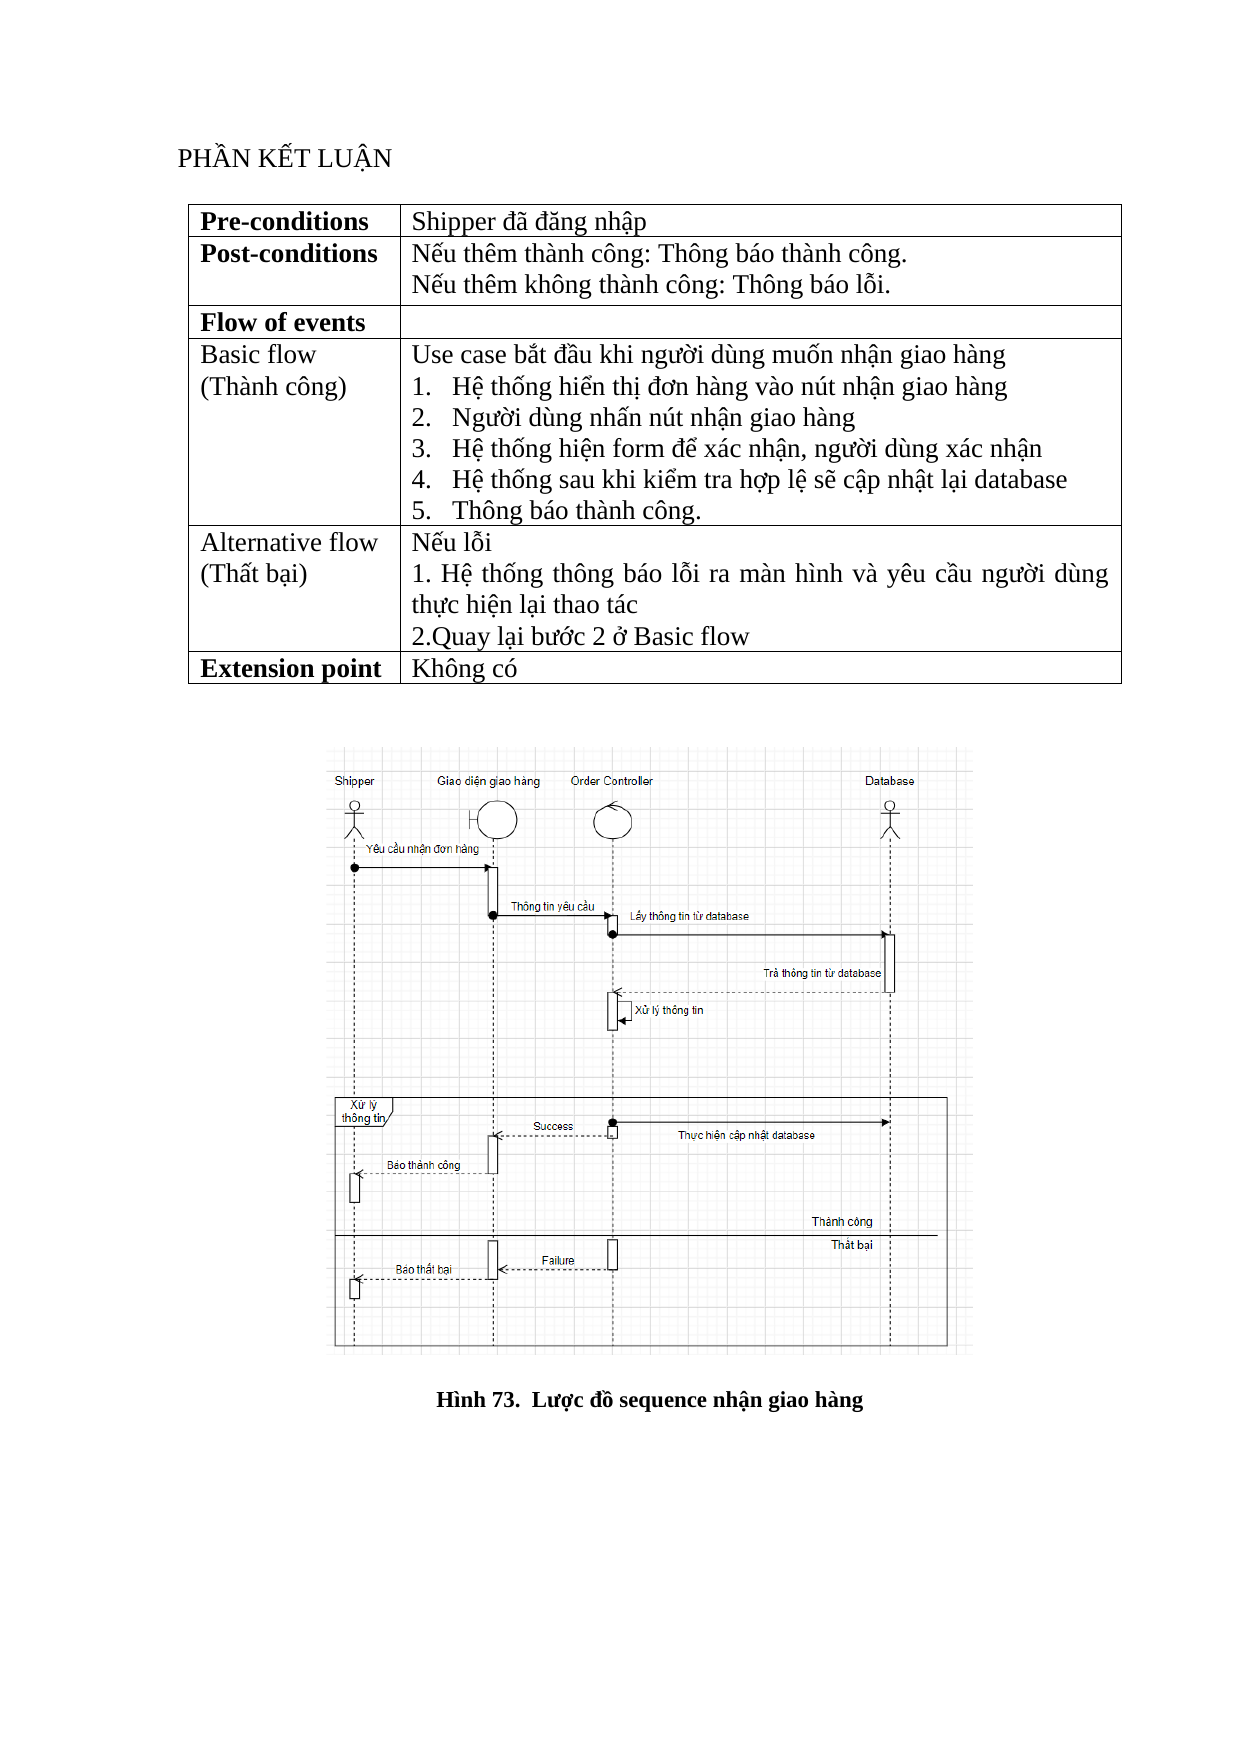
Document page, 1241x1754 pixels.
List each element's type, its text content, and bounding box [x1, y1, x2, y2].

table_cell Extension point [189, 652, 400, 683]
table_cell Basic flow (Thành công) [189, 339, 400, 525]
table_cell Pre-conditions [189, 205, 400, 236]
table_cell Use case bắt đầu khi người dùng muốn nhận giao hàng 1. Hệ thống hiển thị đơn hàng vào nút nhận giao hàng 2. Người dùng nhấn nút nhận giao hàng 3. Hệ thống hiện form để xác nhận, người dùng xác nhận 4. Hệ thống sau khi kiểm tra hợp lệ sẽ cập nhật lại database 5. Thông báo thành công. [401, 339, 1121, 525]
table_cell Shipper đã đăng nhập [401, 205, 1121, 236]
table_cell Nếu thêm thành công: Thông báo thành công. Nếu thêm không thành công: Thông báo lỗi. [401, 237, 1121, 305]
table_cell Không có [401, 652, 1121, 683]
table_cell Flow of events [189, 306, 400, 337]
table_cell [401, 306, 1121, 337]
picture [326, 747, 973, 1355]
table_cell Post-conditions [189, 237, 400, 305]
table_cell Nếu lỗi 1. Hệ thống thông báo lỗi ra màn hình và yêu cầu người dùng thực hiện lại thao tác 2.Quay lại bước 2 ở Basic flow [401, 526, 1121, 651]
table_cell Alternative flow (Thất bại) [189, 526, 400, 651]
